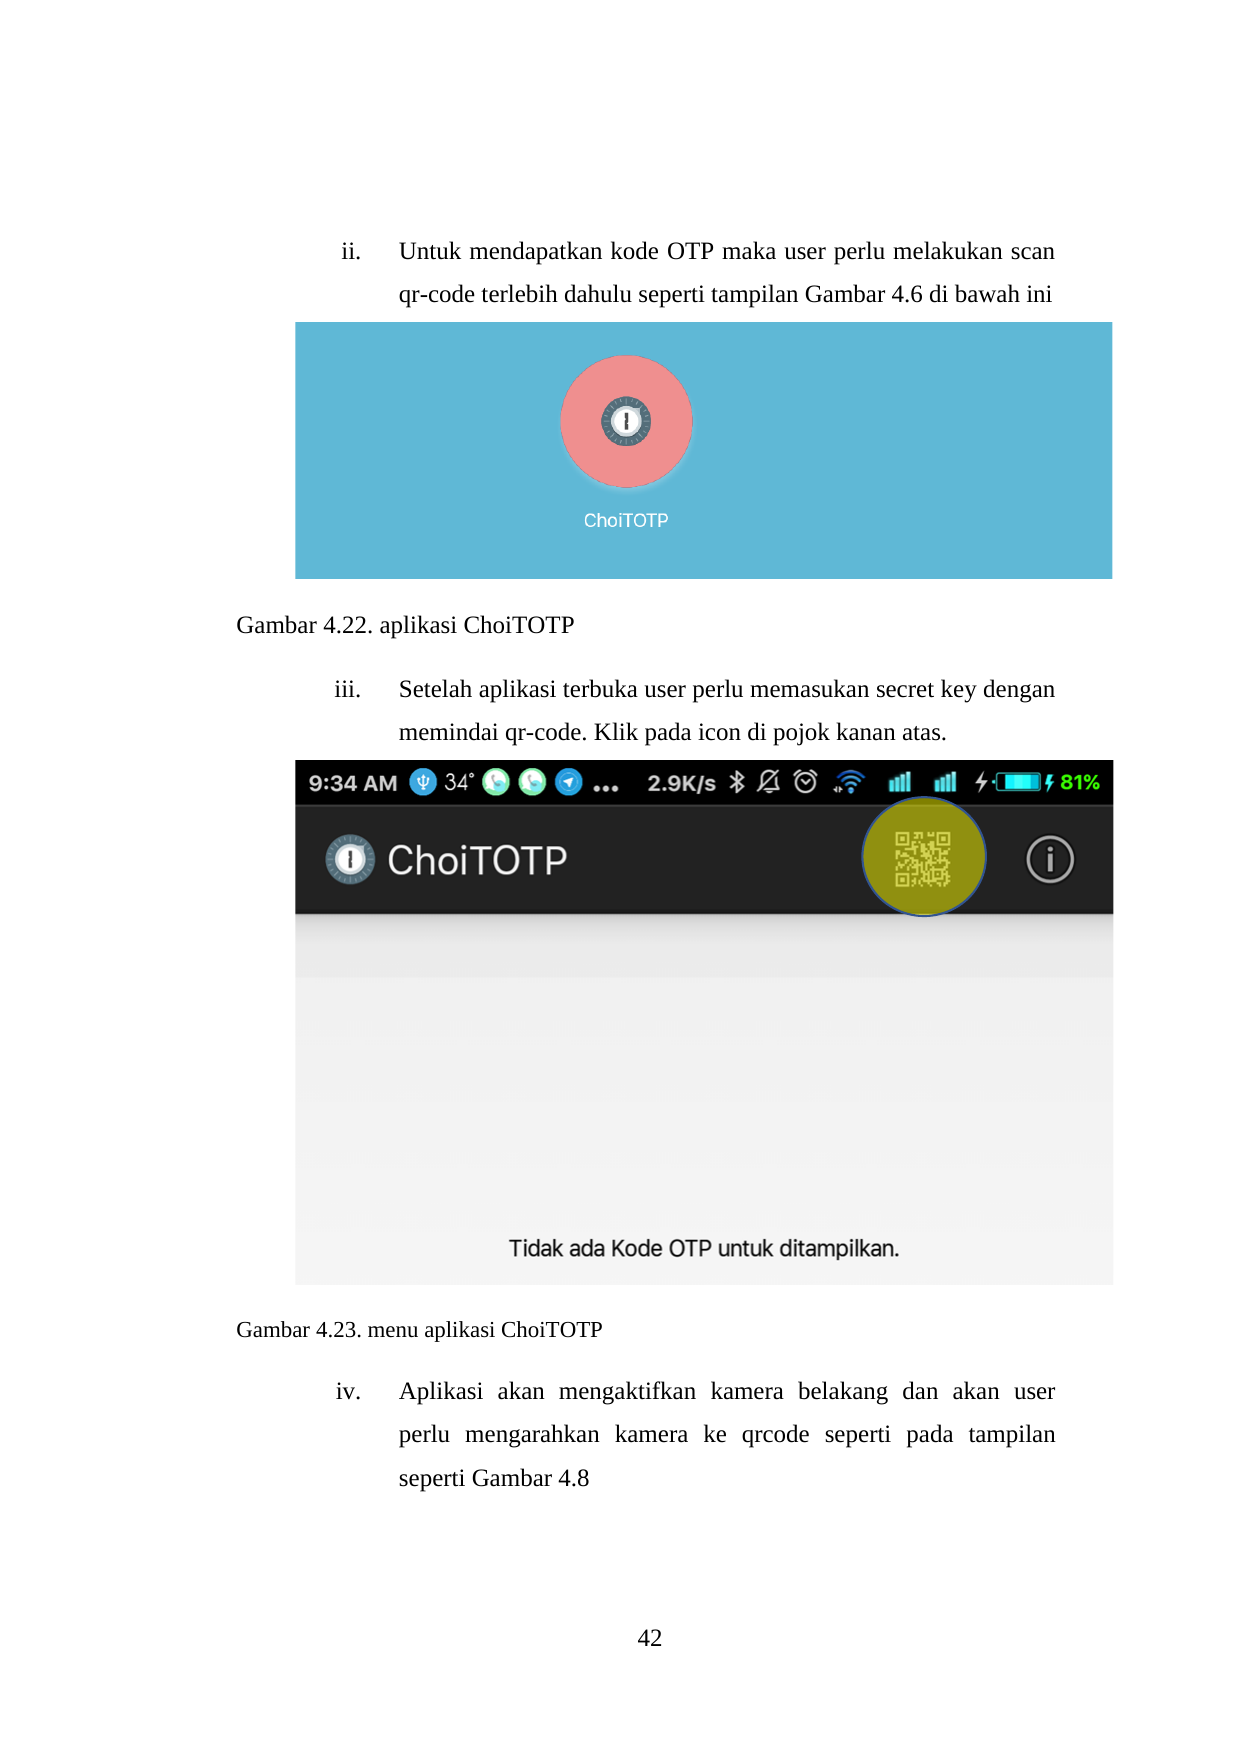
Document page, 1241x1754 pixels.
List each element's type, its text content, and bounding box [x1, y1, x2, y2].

picture [295, 760, 1114, 1285]
list Untuk mendapatkan kode OTP maka user perlu melakukan scan qr-code terlebih dahulu seperti tampilan Gambar 4.6 di bawah ini [361, 236, 1056, 308]
list Setelah aplikasi terbuka user perlu memasukan secret key dengan memindai qr-code. Klik pada icon di pojok kanan atas. [361, 674, 1056, 746]
list Aplikasi akan mengaktifkan kamera belakang dan akan user perlu mengarahkan kamera ke qrcode seperti pada tampilan seperti Gambar 4.8 [361, 1376, 1056, 1491]
picture [295, 322, 1113, 579]
